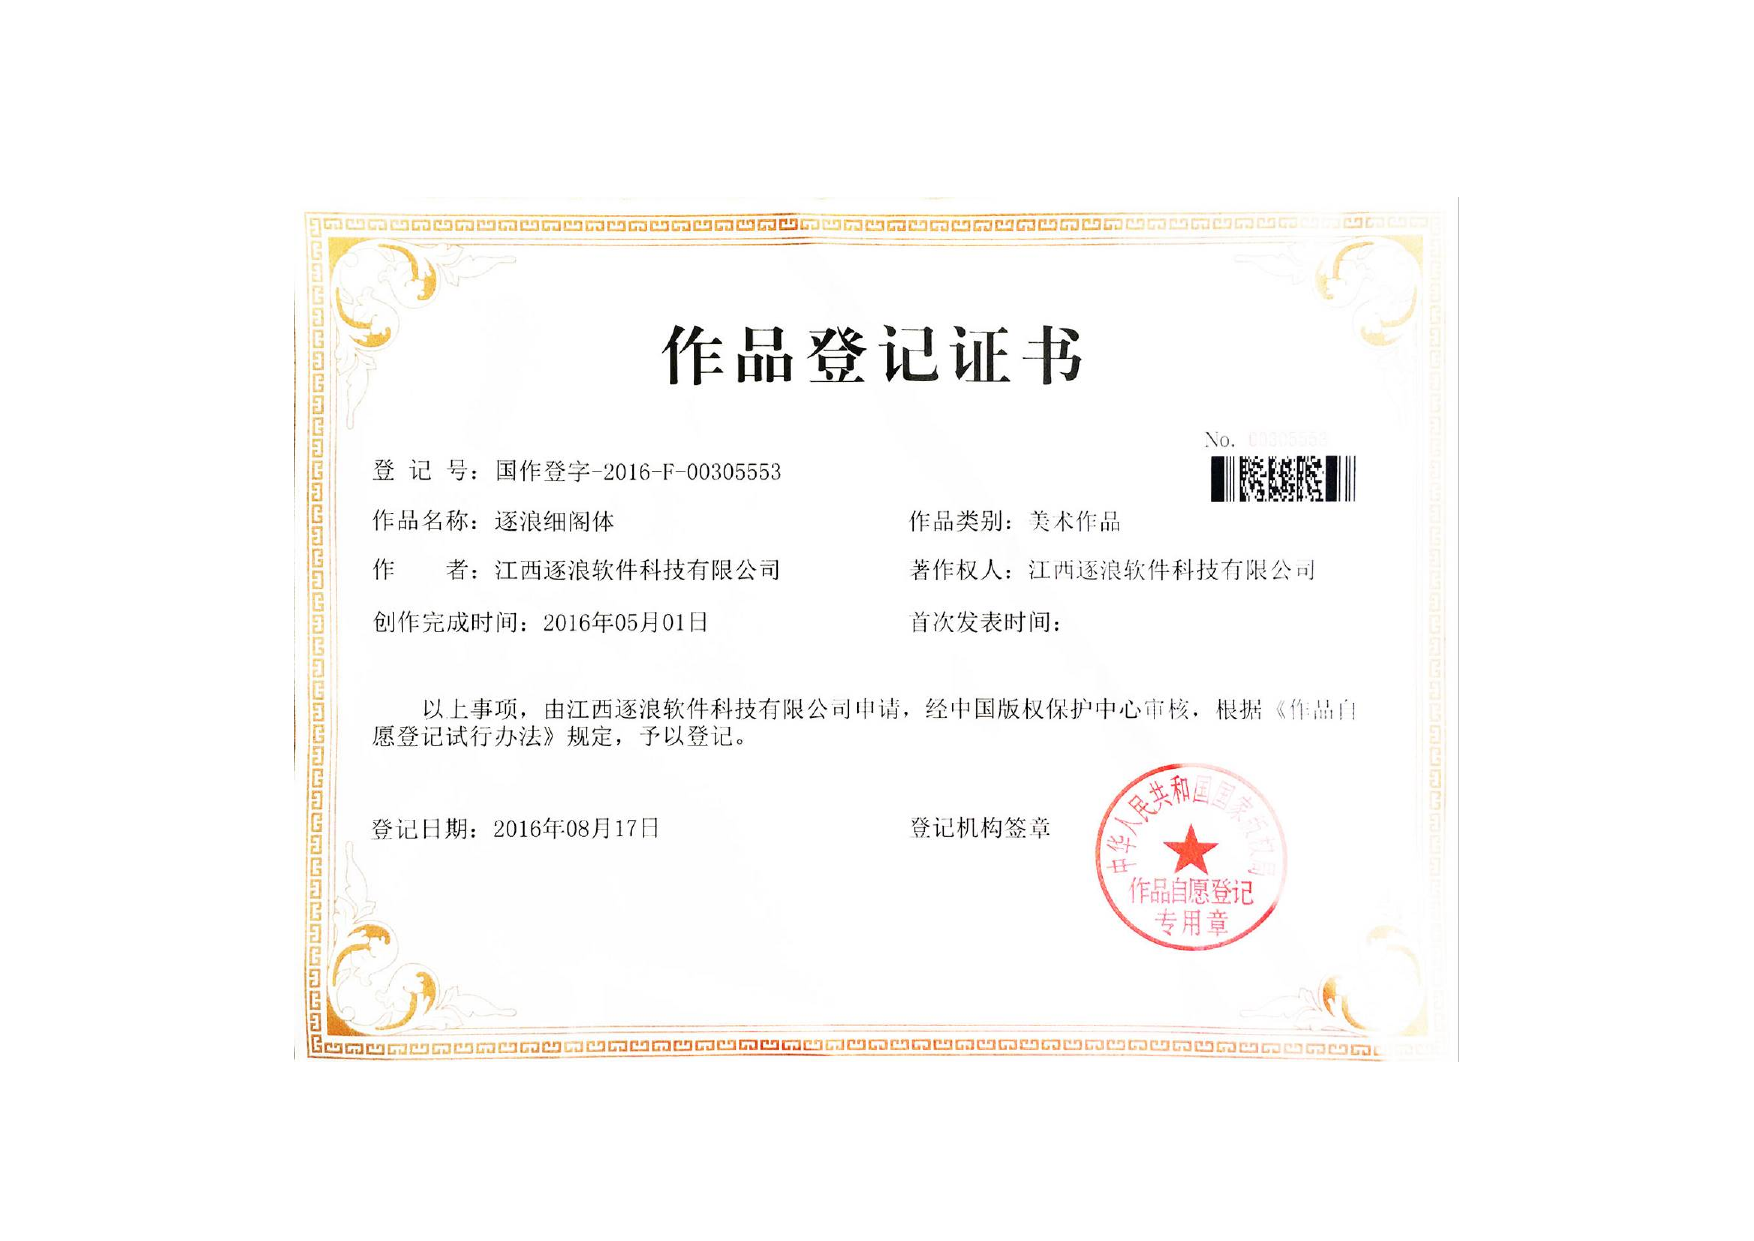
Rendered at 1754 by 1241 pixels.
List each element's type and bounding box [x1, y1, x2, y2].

picture [294, 197, 1459, 1062]
